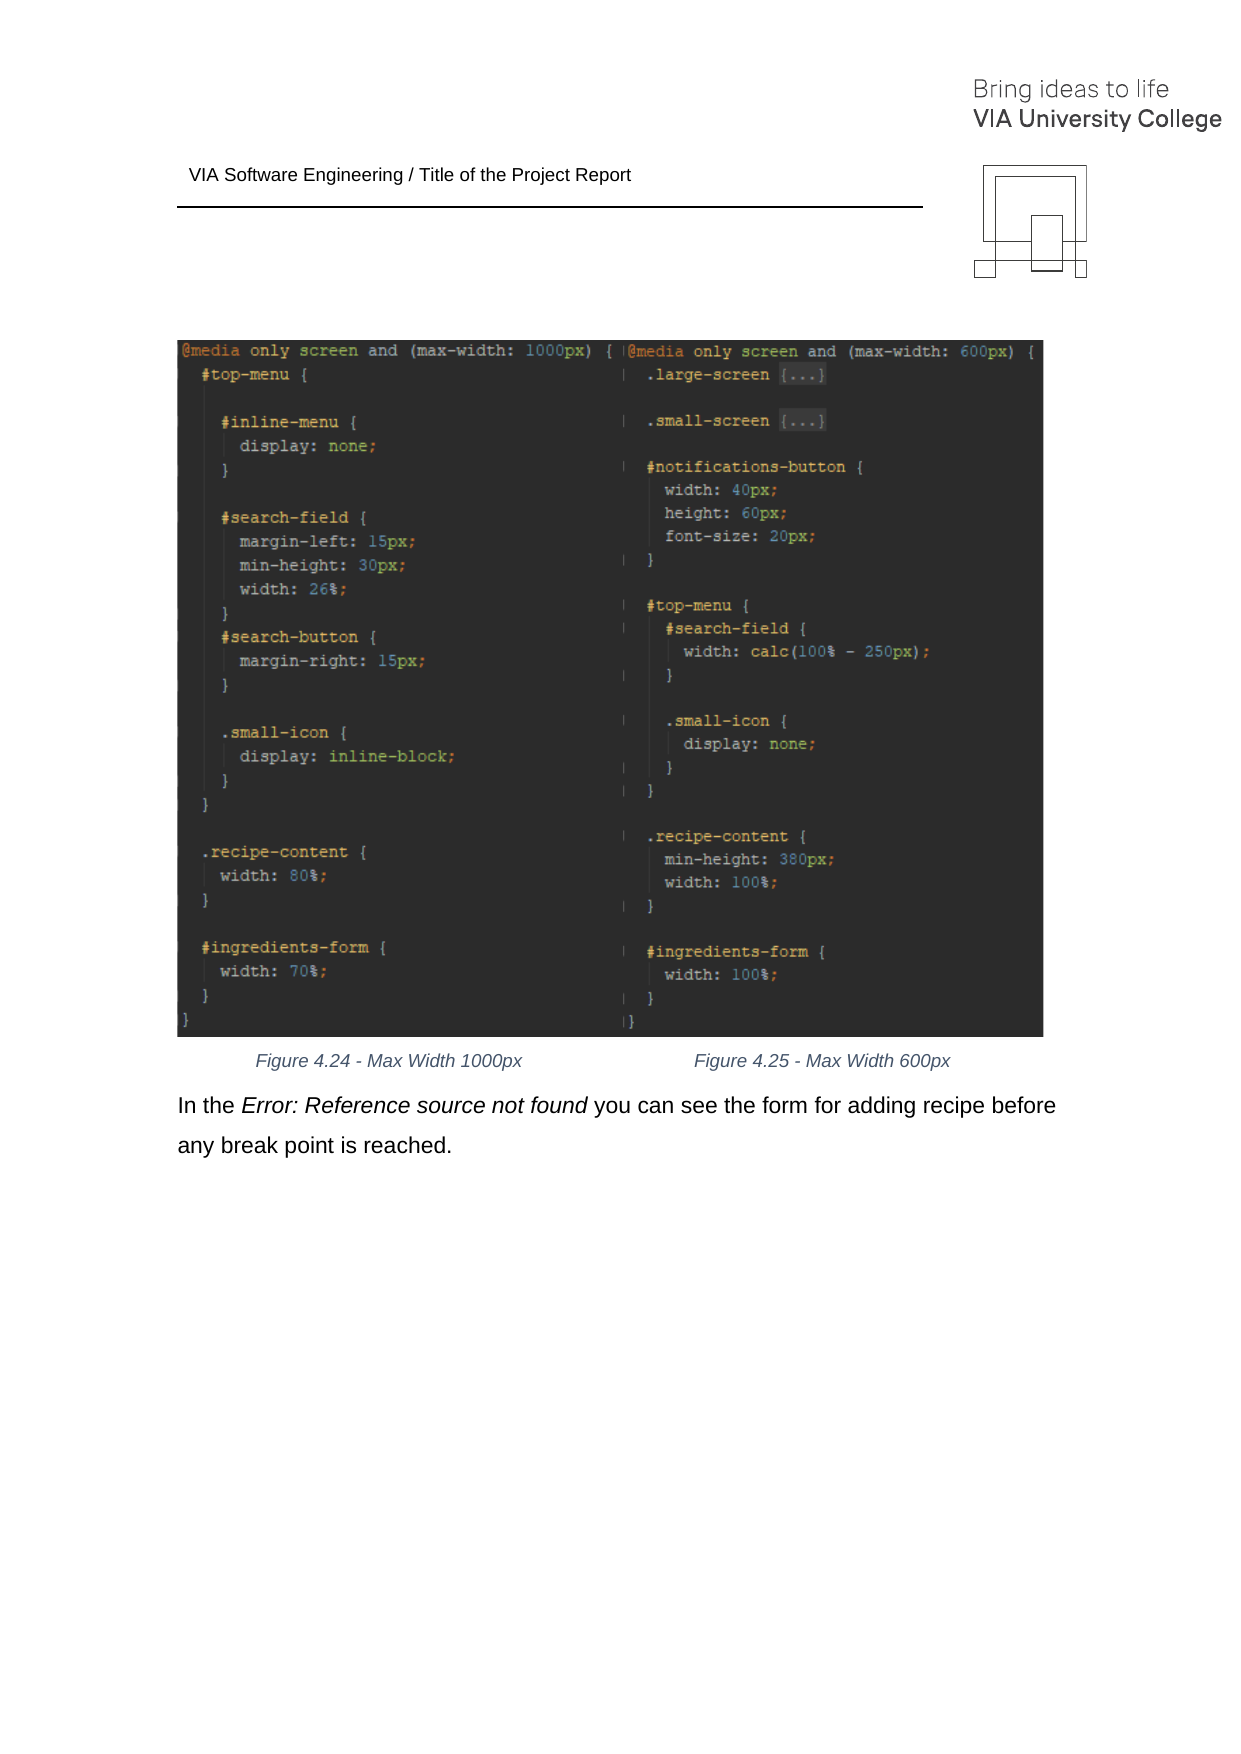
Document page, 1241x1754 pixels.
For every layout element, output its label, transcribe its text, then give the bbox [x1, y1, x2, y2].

picture [177, 340, 1044, 1037]
